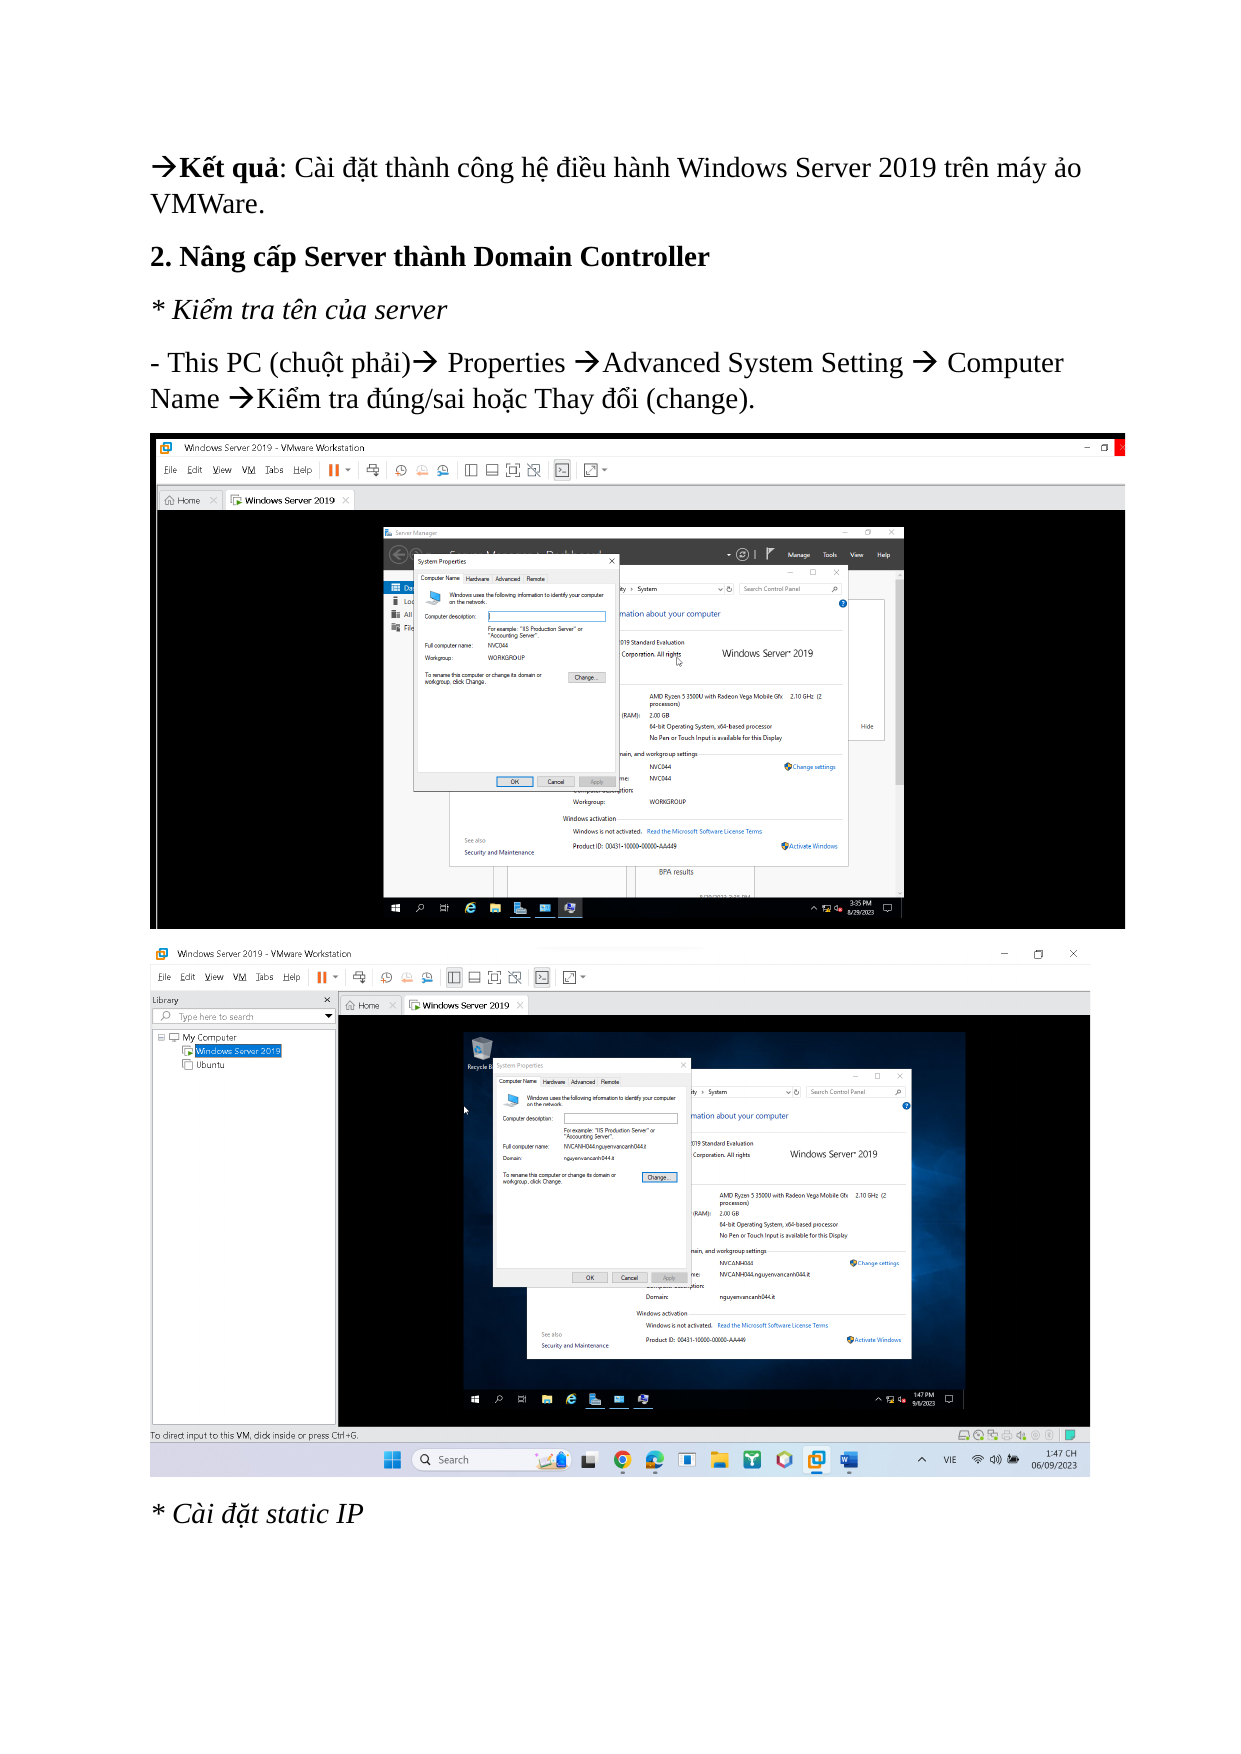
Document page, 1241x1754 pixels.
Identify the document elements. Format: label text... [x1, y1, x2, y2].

text * Cài đặt static IP [150, 1496, 1090, 1529]
picture [150, 433, 1125, 929]
text * Kiểm tra tên của server [150, 292, 1090, 325]
text - This PC (chuột phải) Properties Advanced System Setting Computer Name Kiểm tra đúng/sai hoặc Thay đổi (change). [150, 345, 1090, 414]
picture [150, 947, 1091, 1477]
text 2. Nâng cấp Server thành Domain Controller [150, 239, 1090, 273]
text Kết quả: Cài đặt thành công hệ điều hành Windows Server 2019 trên máy ảo VMWare. [150, 150, 1090, 220]
